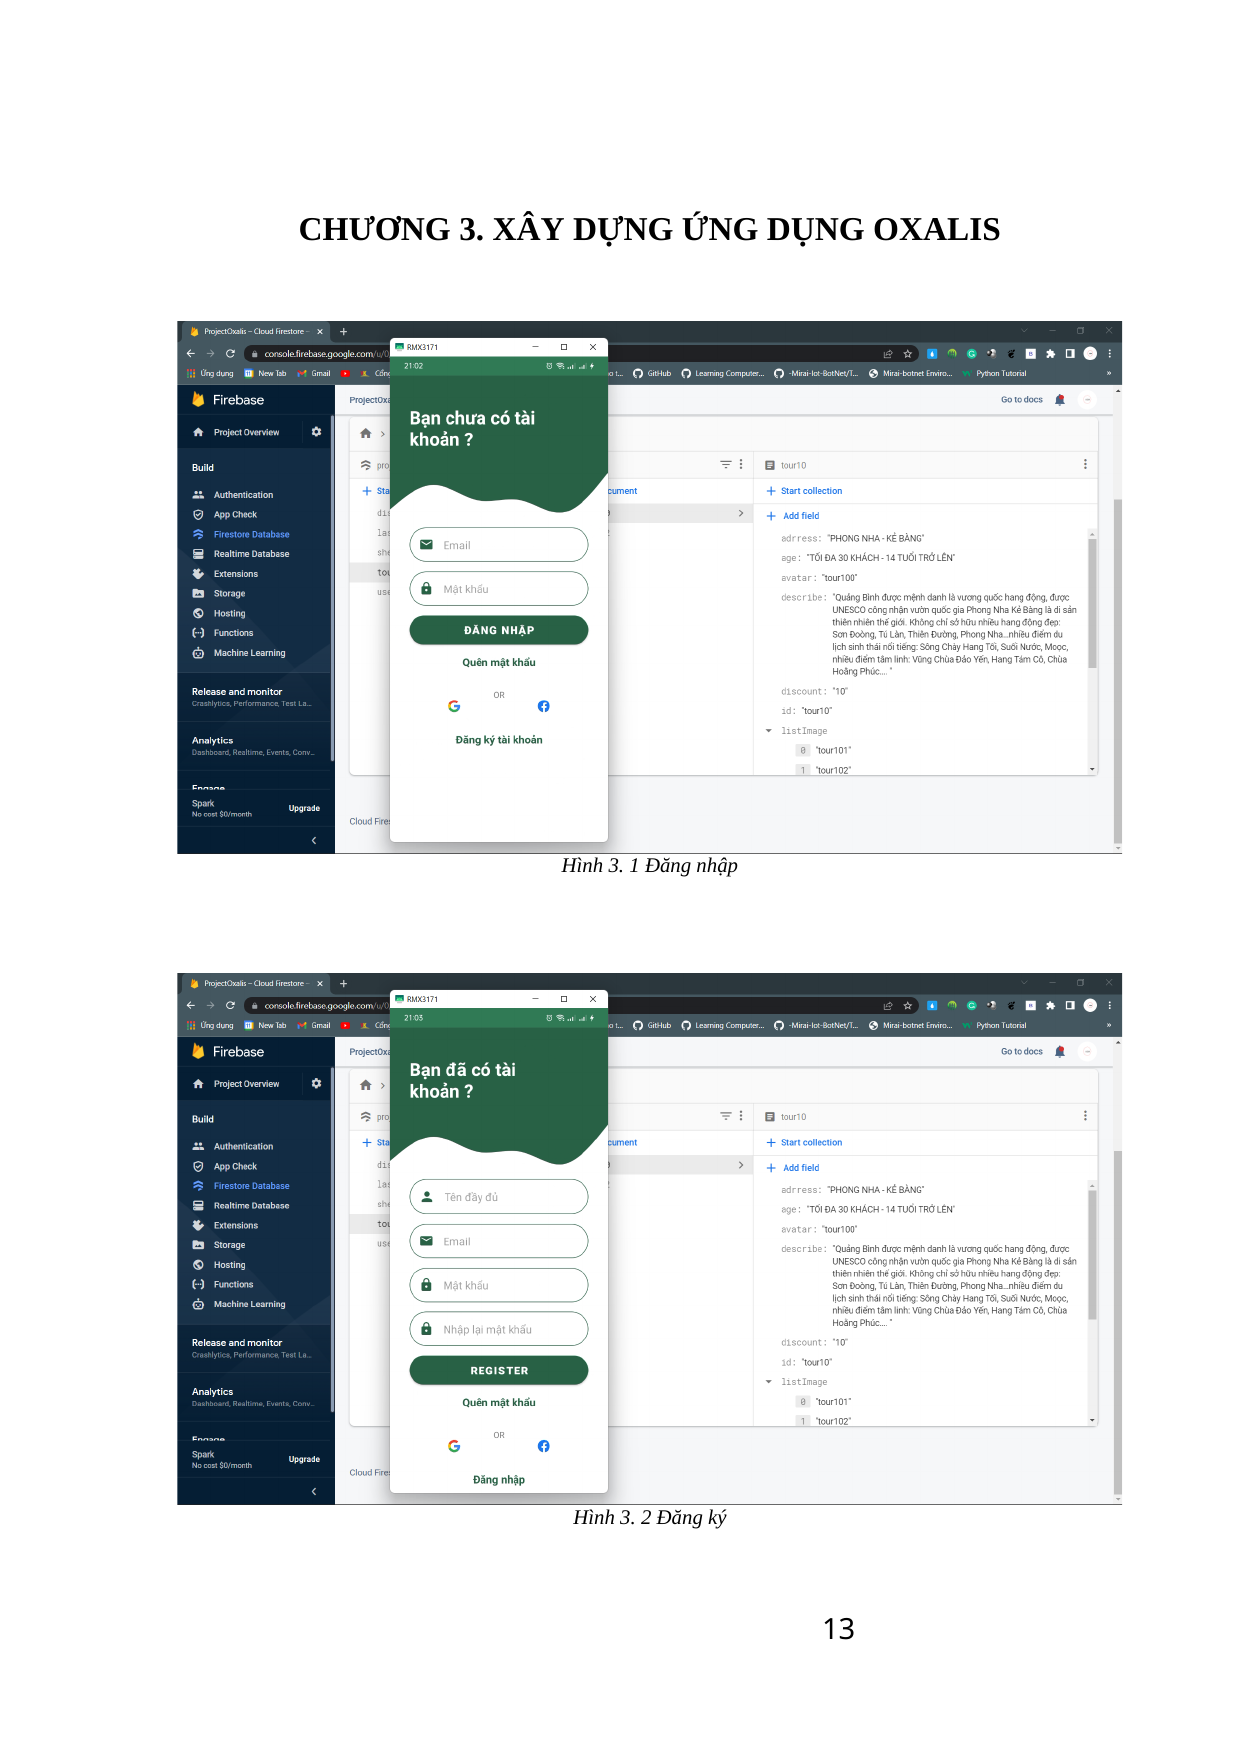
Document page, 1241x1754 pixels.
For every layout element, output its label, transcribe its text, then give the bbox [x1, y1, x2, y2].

text Hình 3. 2 Đăng ký [177, 1505, 1122, 1529]
subtitle CHƯƠNG 3. XÂY DỰNG ỨNG DỤNG OXALIS [177, 209, 1122, 248]
text Hình 3. 1 Đăng nhập [177, 854, 1122, 877]
picture [177, 321, 1123, 854]
picture [177, 973, 1123, 1505]
